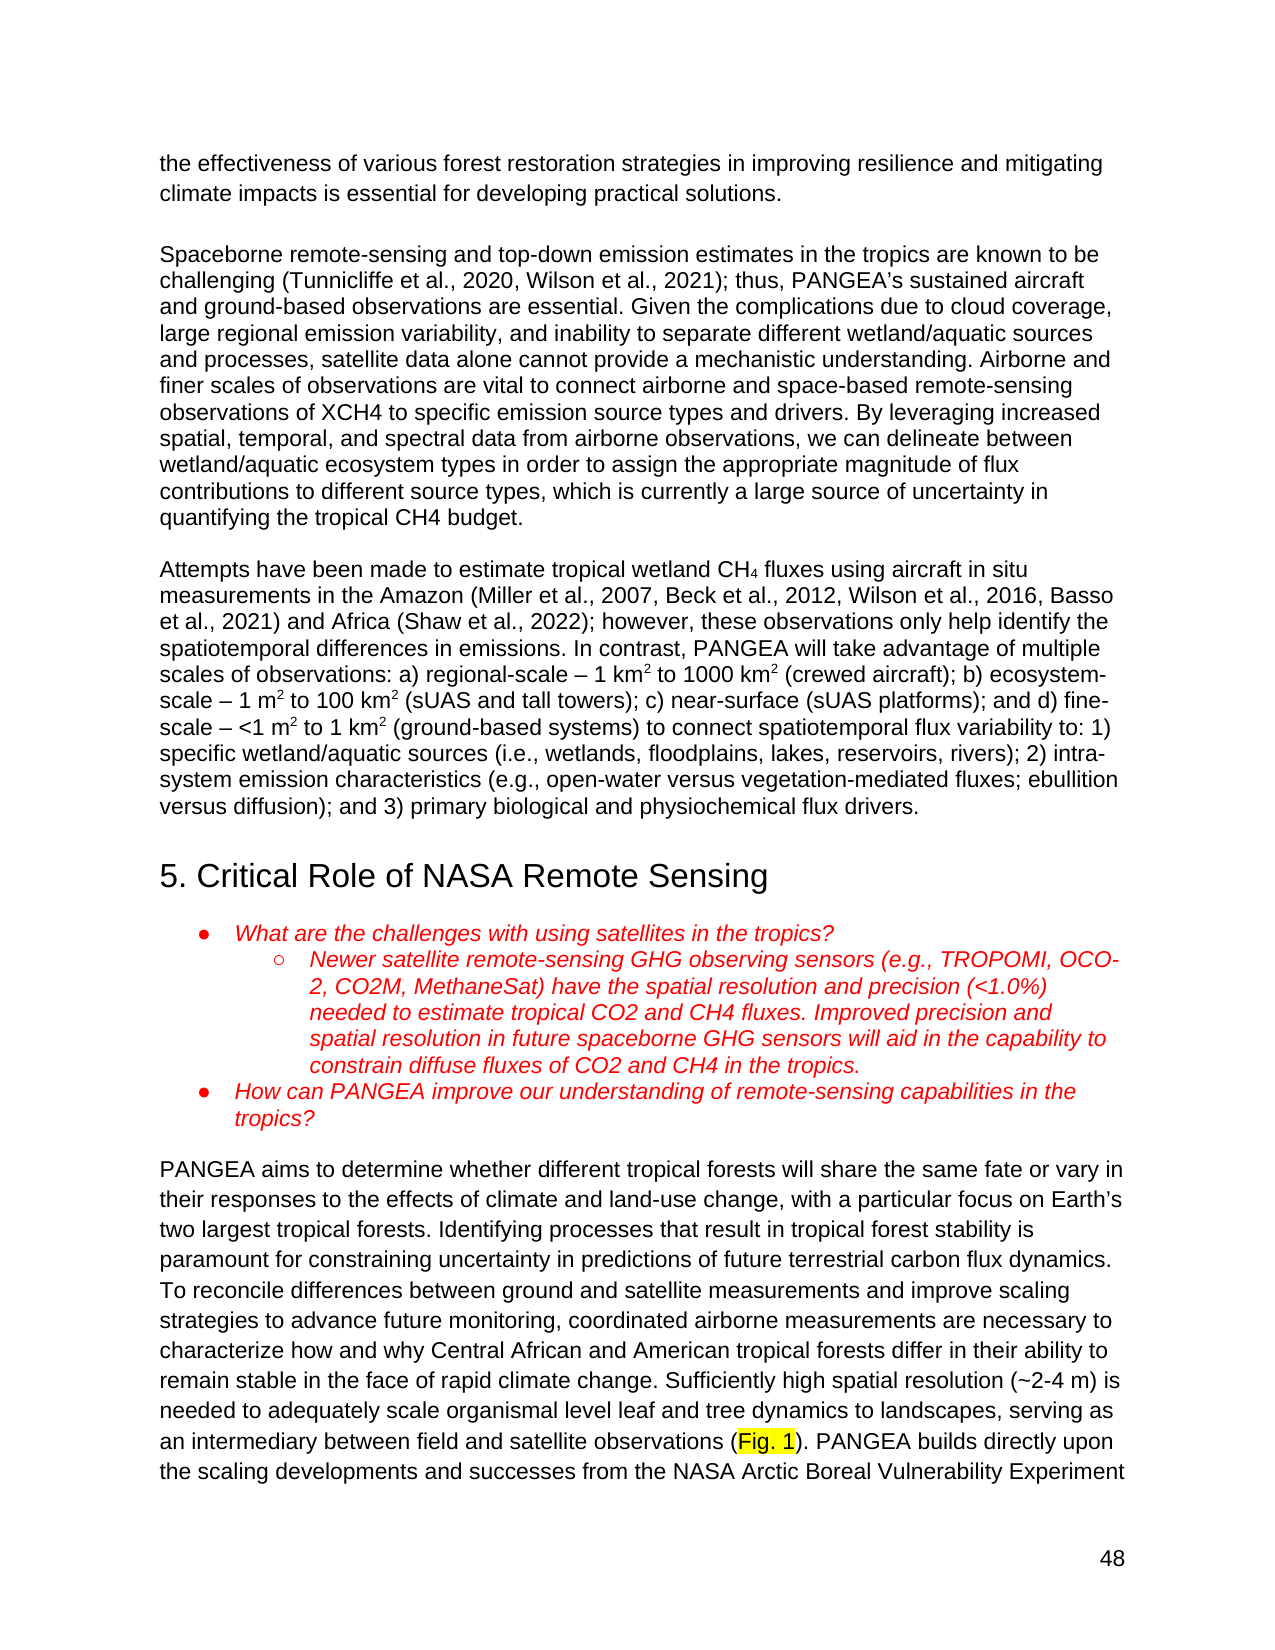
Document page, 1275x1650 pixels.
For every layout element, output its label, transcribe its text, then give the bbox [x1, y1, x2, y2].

text Spaceborne remote-sensing and top-down emission estimates in the tropics are known to be challenging (Tunnicliffe et al., 2020, Wilson et al., 2021); thus, PANGEA’s sustained aircraft and ground-based observations are essential. Given the complications due to cloud coverage, large regional emission variability, and inability to separate different wetland/aquatic sources and processes, satellite data alone cannot provide a mechanistic understanding. Airborne and finer scales of observations are vital to connect airborne and space-based remote-sensing observations of XCH4 to specific emission source types and drivers. By leveraging increased spatial, temporal, and spectral data from airborne observations, we can delineate between wetland/aquatic ecosystem types in order to assign the appropriate magnitude of flux contributions to different source types, which is currently a large source of uncertainty in quantifying the tropical CH4 budget. [159, 241, 1125, 531]
list How can PANGEA improve our understanding of remote-sensing capabilities in the tropics? [197, 1078, 1125, 1131]
list Newer satellite remote-sensing GHG observing sensors (e.g., TROPOMI, OCO-2, CO2M, MethaneSat) have the spatial resolution and precision (<1.0%) needed to estimate tropical CO2 and CH4 fluxes. Improved precision and spatial resolution in future spaceborne GHG sensors will aid in the capability to constrain diffuse fluxes of CO2 and CH4 in the tropics. [272, 946, 1125, 1078]
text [159, 1156, 1125, 1484]
list What are the challenges with using satellites in the tropics? [197, 920, 1125, 946]
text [159, 150, 1125, 207]
text Attempts have been made to estimate tropical wetland CH4 fluxes using aircraft in situ measurements in the Amazon (Miller et al., 2007, Beck et al., 2012, Wilson et al., 2016, Basso et al., 2021) and Africa (Shaw et al., 2022); however, these observations only help identify the spatiotemporal differences in emissions. In contrast, PANGEA will take advantage of multiple scales of observations: a) regional-scale – 1 km2 to 1000 km2 (crewed aircraft); b) ecosystem-scale – 1 m2 to 100 km2 (sUAS and tall towers); c) near-surface (sUAS platforms); and d) fine-scale – <1 m2 to 1 km2 (ground-based systems) to connect spatiotemporal flux variability to: 1) specific wetland/aquatic sources (i.e., wetlands, floodplains, lakes, reservoirs, rivers); 2) intra-system emission characteristics (e.g., open-water versus vegetation-mediated fluxes; ebullition versus diffusion); and 3) primary biological and physiochemical flux drivers. [159, 556, 1125, 819]
subtitle 5. Critical Role of NASA Remote Sensing [159, 857, 1125, 895]
